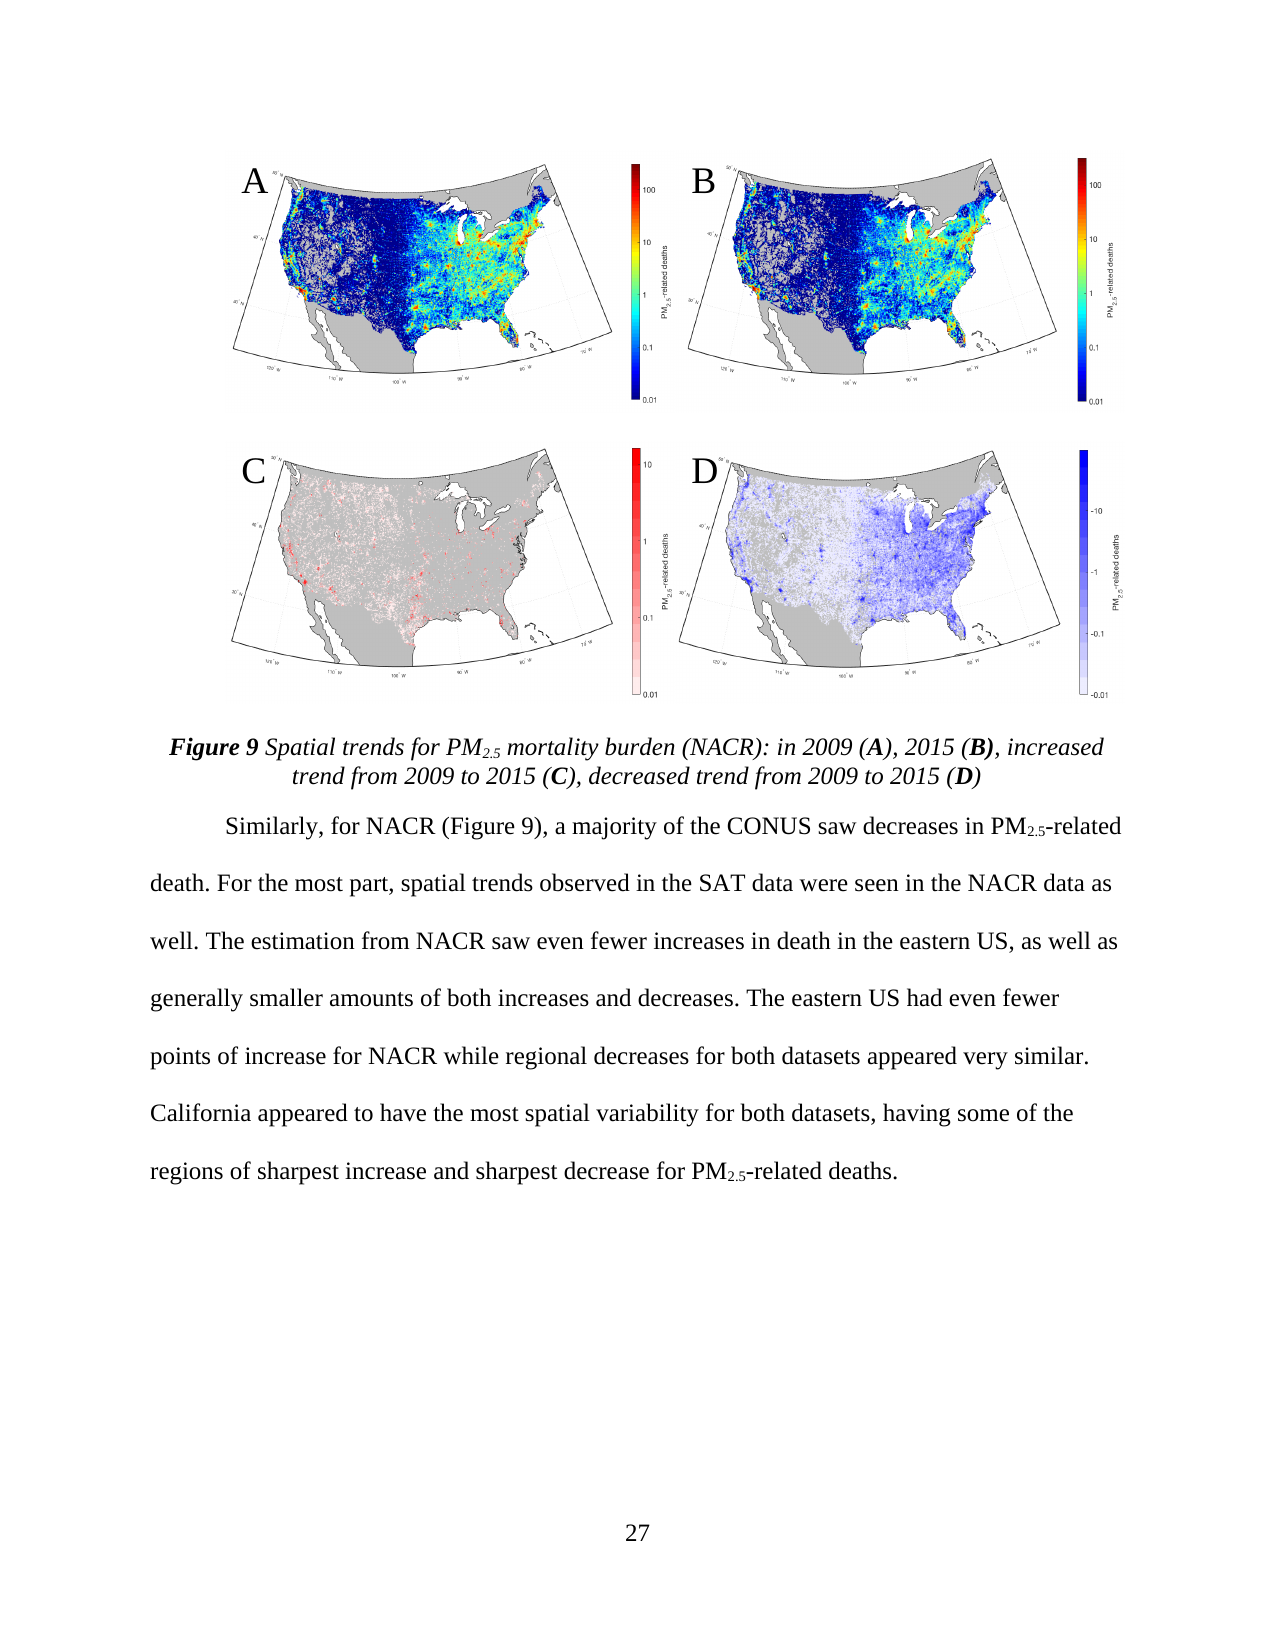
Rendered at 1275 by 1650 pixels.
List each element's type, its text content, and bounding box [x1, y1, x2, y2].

text Figure 9 Spatial trends for PM2.5 mortality burden (NACR): in 2009 (A), 2015 (B), increased trend from 2009 to 2015 (C), decreased trend from 2009 to 2015 (D) [150, 732, 1125, 790]
text Similarly, for NACR (Figure 9), a majority of the CONUS saw decreases in PM2.5-related death. For the most part, spatial trends observed in the SAT data were seen in the NACR data as well. The estimation from NACR saw even fewer increases in death in the eastern US, as well as generally smaller amounts of both increases and decreases. The eastern US had even fewer points of increase for NACR while regional decreases for both datasets appeared very similar. California appeared to have the most spatial variability for both datasets, having some of the regions of sharpest increase and sharpest decrease for PM2.5-related deaths. [150, 811, 1125, 1184]
picture [225, 150, 1125, 413]
picture [225, 441, 1125, 704]
